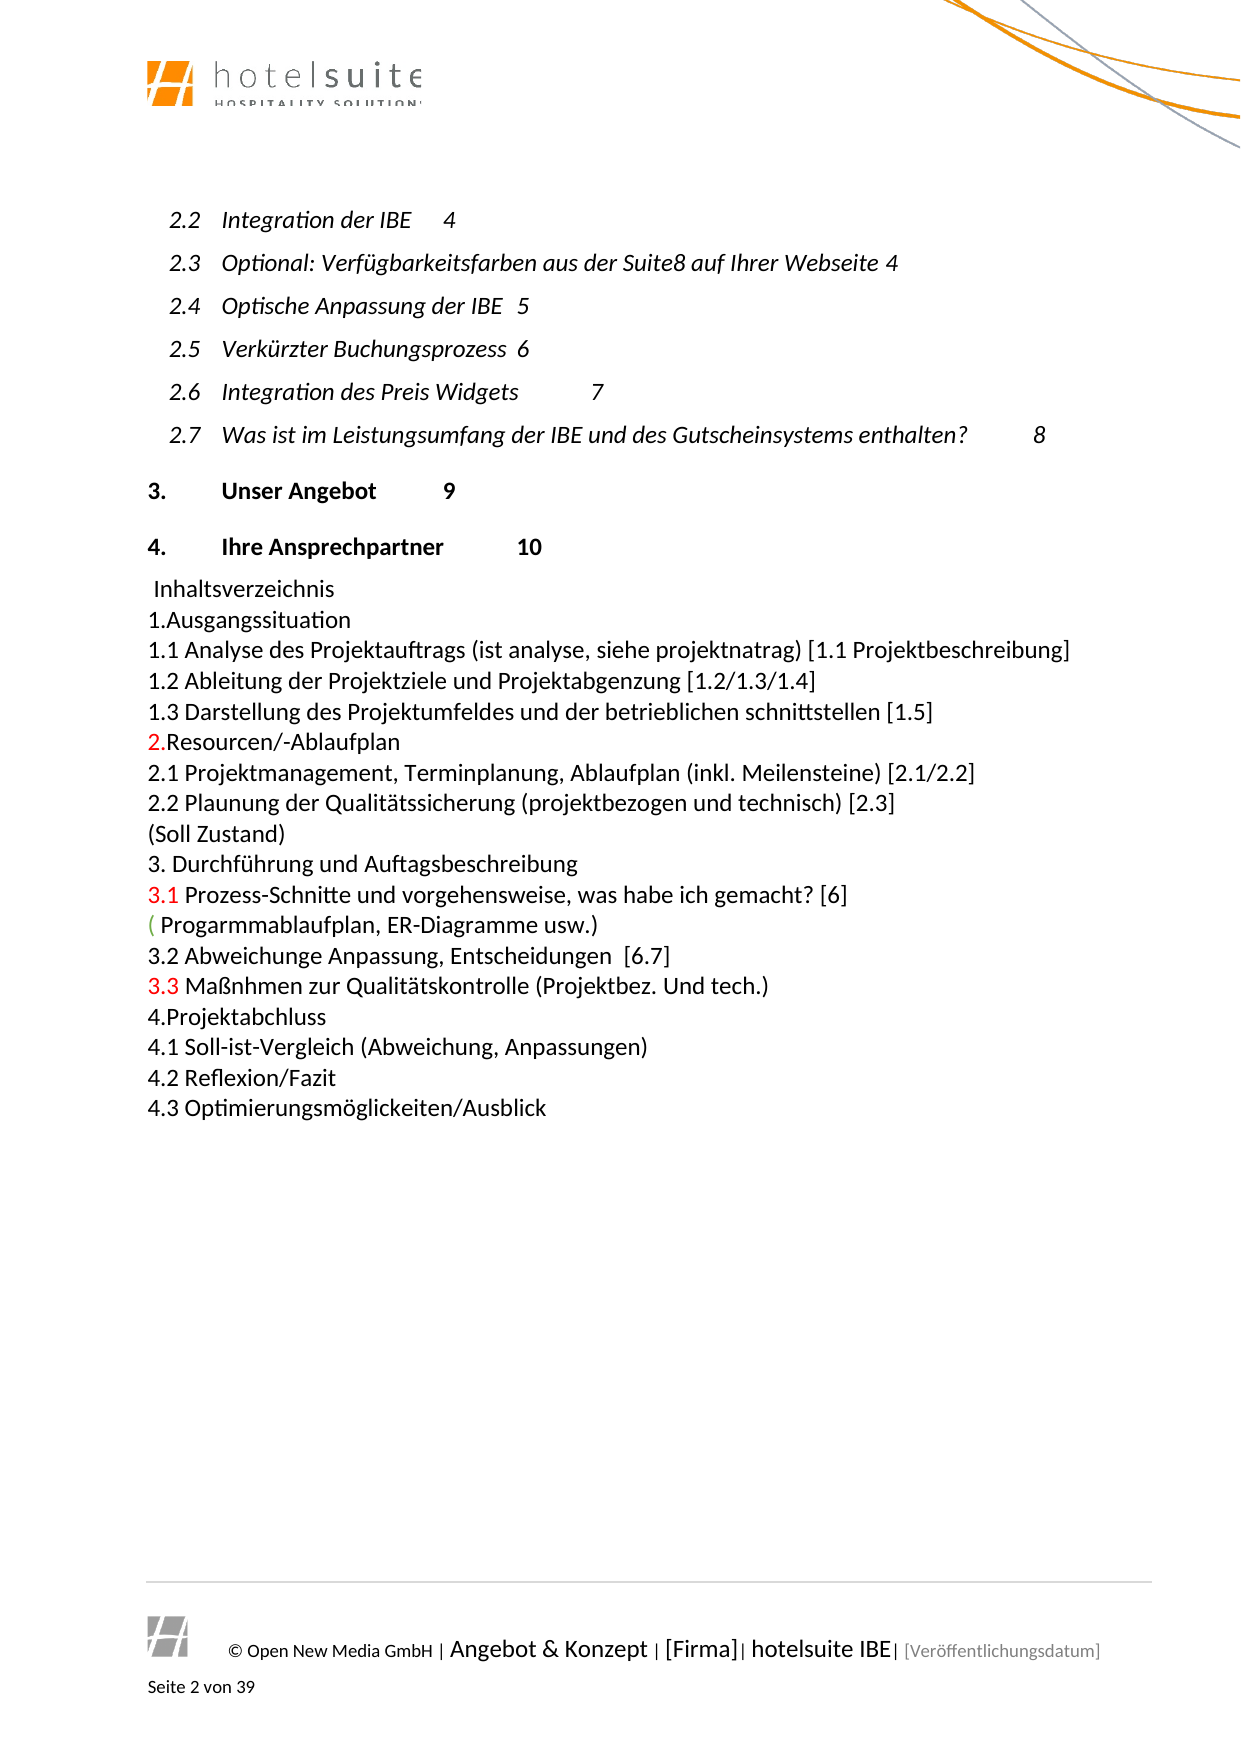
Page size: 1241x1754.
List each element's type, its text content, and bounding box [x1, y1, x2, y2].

picture [146, 61, 422, 106]
text 3.2 Abweichunge Anpassung, Entscheidungen [6.7] [147, 940, 1122, 970]
text 3. Durchführung und Auftagsbeschreibung [147, 848, 1122, 879]
text 1.3 Darstellung des Projektumfeldes und der betrieblichen schnittstellen [1.5] [147, 696, 1122, 726]
text 2.2 Plaunung der Qualitätssicherung (projektbezogen und technisch) [2.3] [147, 787, 1122, 818]
picture [810, 0, 1241, 171]
text 3. Unser Angebot 9 [147, 475, 1122, 506]
text 1.Ausgangssituation [147, 604, 1122, 635]
text 1.1 Analyse des Projektauftrags (ist analyse, siehe projektnatrag) [1.1 Projektbeschreibung] [147, 635, 1122, 665]
text (Soll Zustand) [147, 818, 1122, 848]
text 4. Ihre Ansprechpartner 10 [147, 531, 1122, 561]
text 2.6 Integration des Preis Widgets 7 [168, 377, 1122, 407]
text 3.3 Maßnhmen zur Qualitätskontrolle (Projektbez. Und tech.) [147, 970, 1122, 1001]
text ( Progarmmablaufplan, ER-Diagramme usw.) [147, 909, 1122, 940]
text 1.2 Ableitung der Projektziele und Projektabgenzung [1.2/1.3/1.4] [147, 665, 1122, 696]
text 4.3 Optimierungsmöglickeiten/Ausblick [147, 1092, 1122, 1123]
text 2.4 Optische Anpassung der IBE 5 [168, 291, 1122, 321]
text 2.1 Projektmanagement, Terminplanung, Ablaufplan (inkl. Meilensteine) [2.1/2.2] [147, 757, 1122, 787]
text 3.1 Prozess-Schnitte und vorgehensweise, was habe ich gemacht? [6] [147, 879, 1122, 909]
text 4.1 Soll-ist-Vergleich (Abweichung, Anpassungen) [147, 1031, 1122, 1062]
text 4.Projektabchluss [147, 1001, 1122, 1031]
text 2.3 Optional: Verfügbarkeitsfarben aus der Suite8 auf Ihrer Webseite 4 [168, 247, 1122, 278]
text 2.Resourcen/-Ablaufplan [147, 726, 1122, 757]
text 2.7 Was ist im Leistungsumfang der IBE und des Gutscheinsystems enthalten? 8 [168, 419, 1122, 450]
text 2.2 Integration der IBE 4 [168, 204, 1122, 235]
text Inhaltsverzeichnis [148, 574, 1122, 604]
text 2.5 Verkürzter Buchungsprozess 6 [168, 333, 1122, 364]
text 4.2 Reflexion/Fazit [147, 1062, 1122, 1092]
